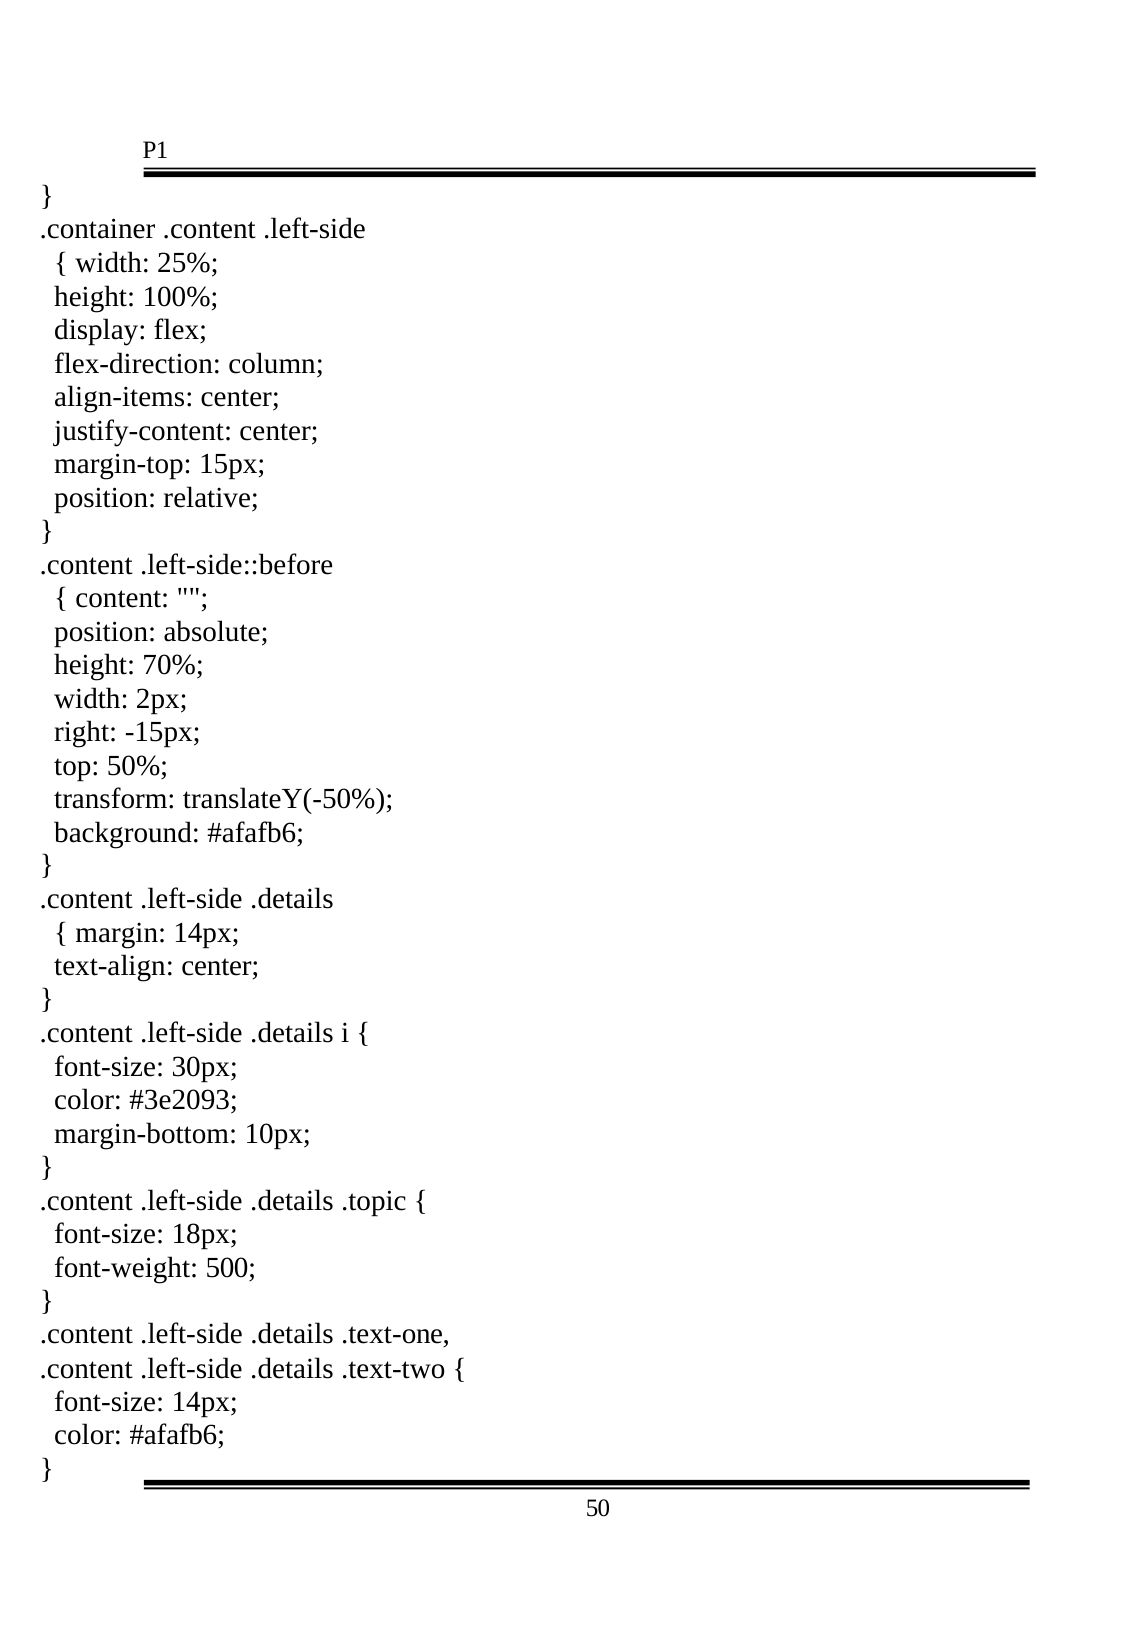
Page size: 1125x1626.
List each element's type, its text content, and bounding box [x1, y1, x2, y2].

text .container .content .left-side { width: 25%; [39, 212, 415, 279]
text right: -15px; top: 50%; [54, 714, 238, 782]
text font-weight: 500; [54, 1250, 1098, 1284]
text } [39, 1149, 1098, 1183]
text .content .left-side::before { content: ""; [39, 547, 378, 614]
text text-align: center; [54, 948, 1098, 982]
text color: #3e2093; margin-bottom: 10px; [54, 1082, 311, 1149]
text flex-direction: column; align-items: center; justify-content: center; margin-top: 15px; position: relative; [54, 346, 324, 513]
text .content .left-side .details .topic { font-size: 18px; [39, 1183, 428, 1250]
text color: #afafb6; [54, 1418, 1098, 1451]
text .content .left-side .details i { font-size: 30px; [39, 1015, 371, 1082]
text } [39, 982, 1098, 1015]
text } [39, 1452, 1098, 1485]
text transform: translateY(-50%); background: #afafb6; [54, 782, 493, 849]
text .content .left-side .details .text-one, [39, 1317, 1098, 1351]
text } [39, 1284, 1098, 1317]
text .content .left-side .details { margin: 14px; [39, 881, 378, 948]
text position: absolute; height: 70%; width: 2px; [54, 614, 272, 714]
text height: 100%; display: flex; [54, 279, 306, 346]
text } [39, 849, 1098, 881]
text .content .left-side .details .text-two { font-size: 14px; [39, 1351, 467, 1418]
text } [39, 513, 1098, 547]
text } [39, 179, 1098, 212]
